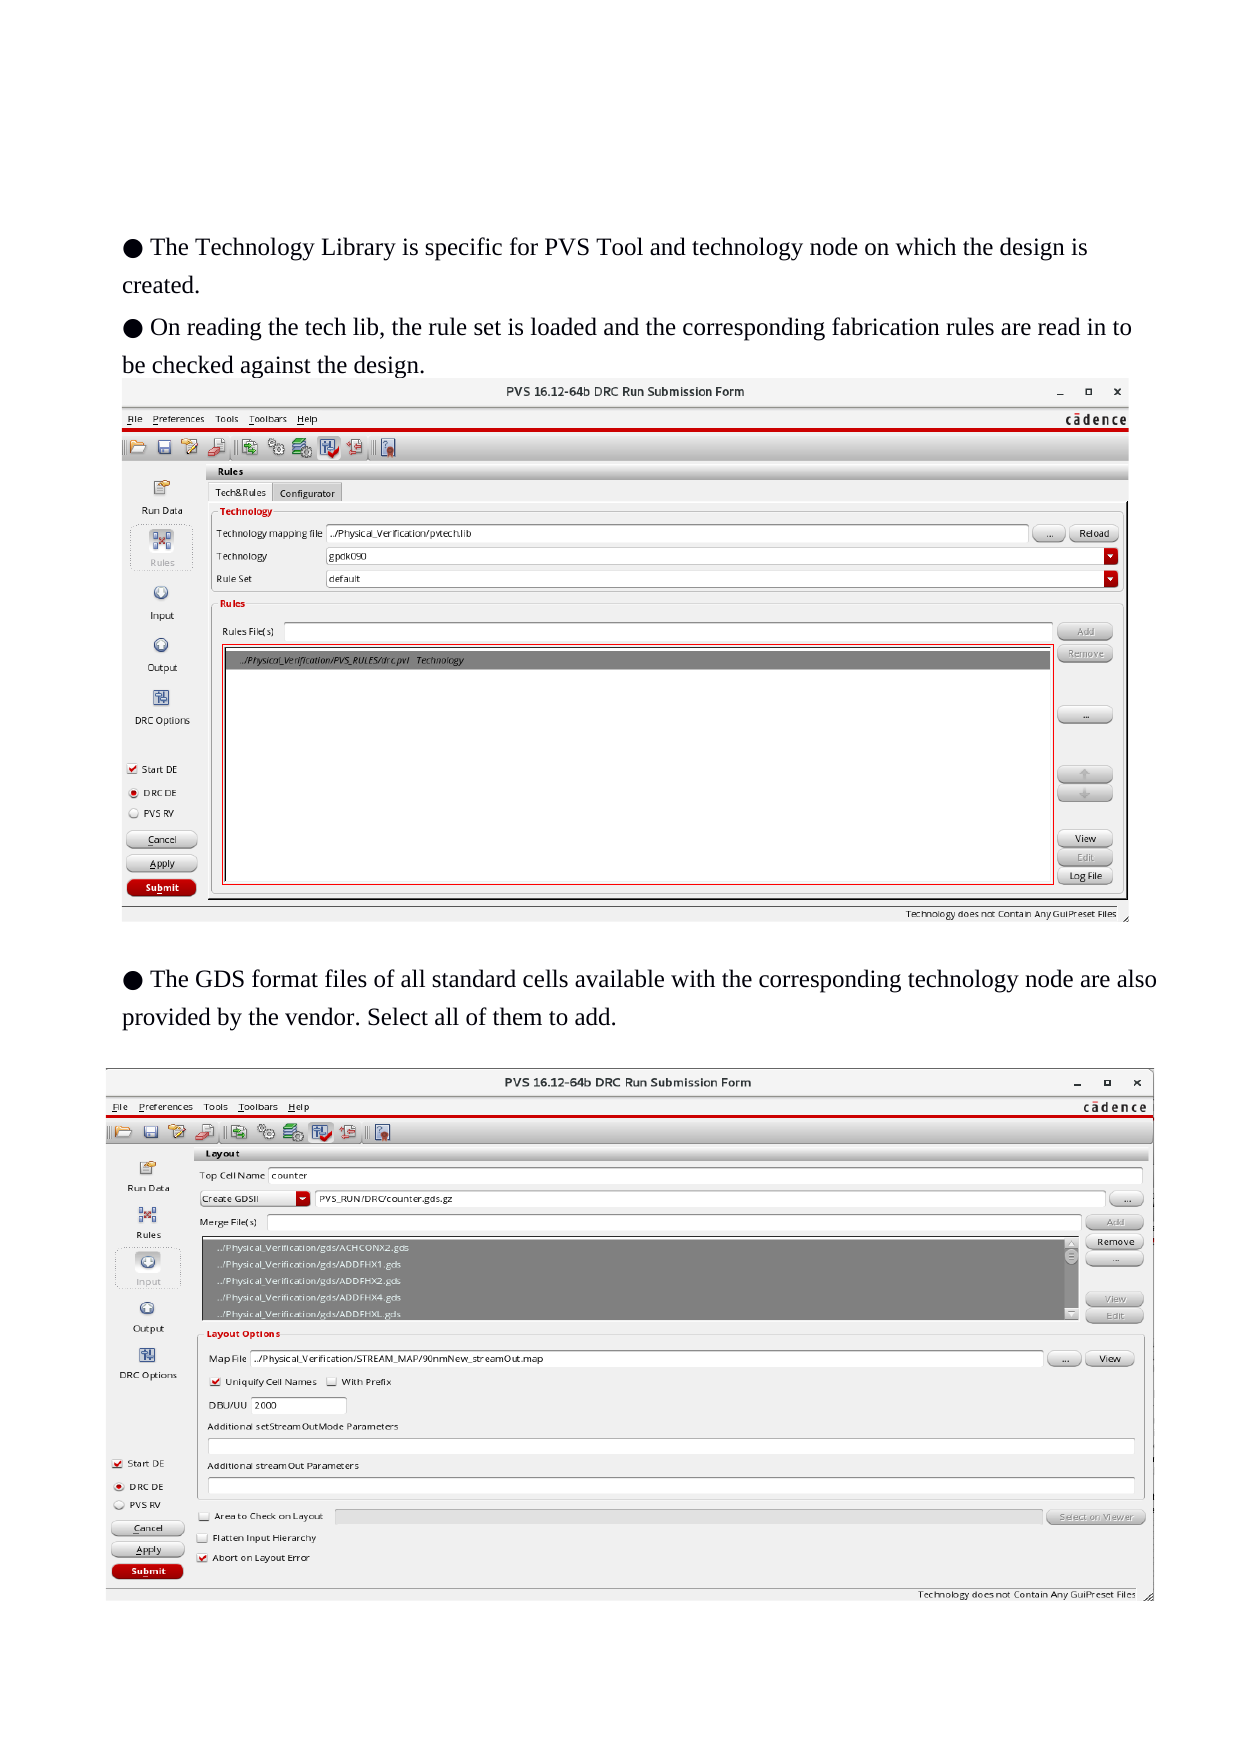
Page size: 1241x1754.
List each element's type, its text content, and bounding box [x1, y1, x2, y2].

list The GDS format files of all standard cells available with the corresponding technology node are also provided by the vendor. Select all of them to add. [122, 951, 1162, 1031]
list The Technology Library is specific for PVS Tool and technology node on which the design is created. [122, 219, 1162, 299]
picture [121, 378, 1129, 922]
list On reading the tech lib, the rule set is loaded and the corresponding fabrication rules are read in to be checked against the design. [122, 299, 1162, 379]
picture [105, 1068, 1155, 1601]
